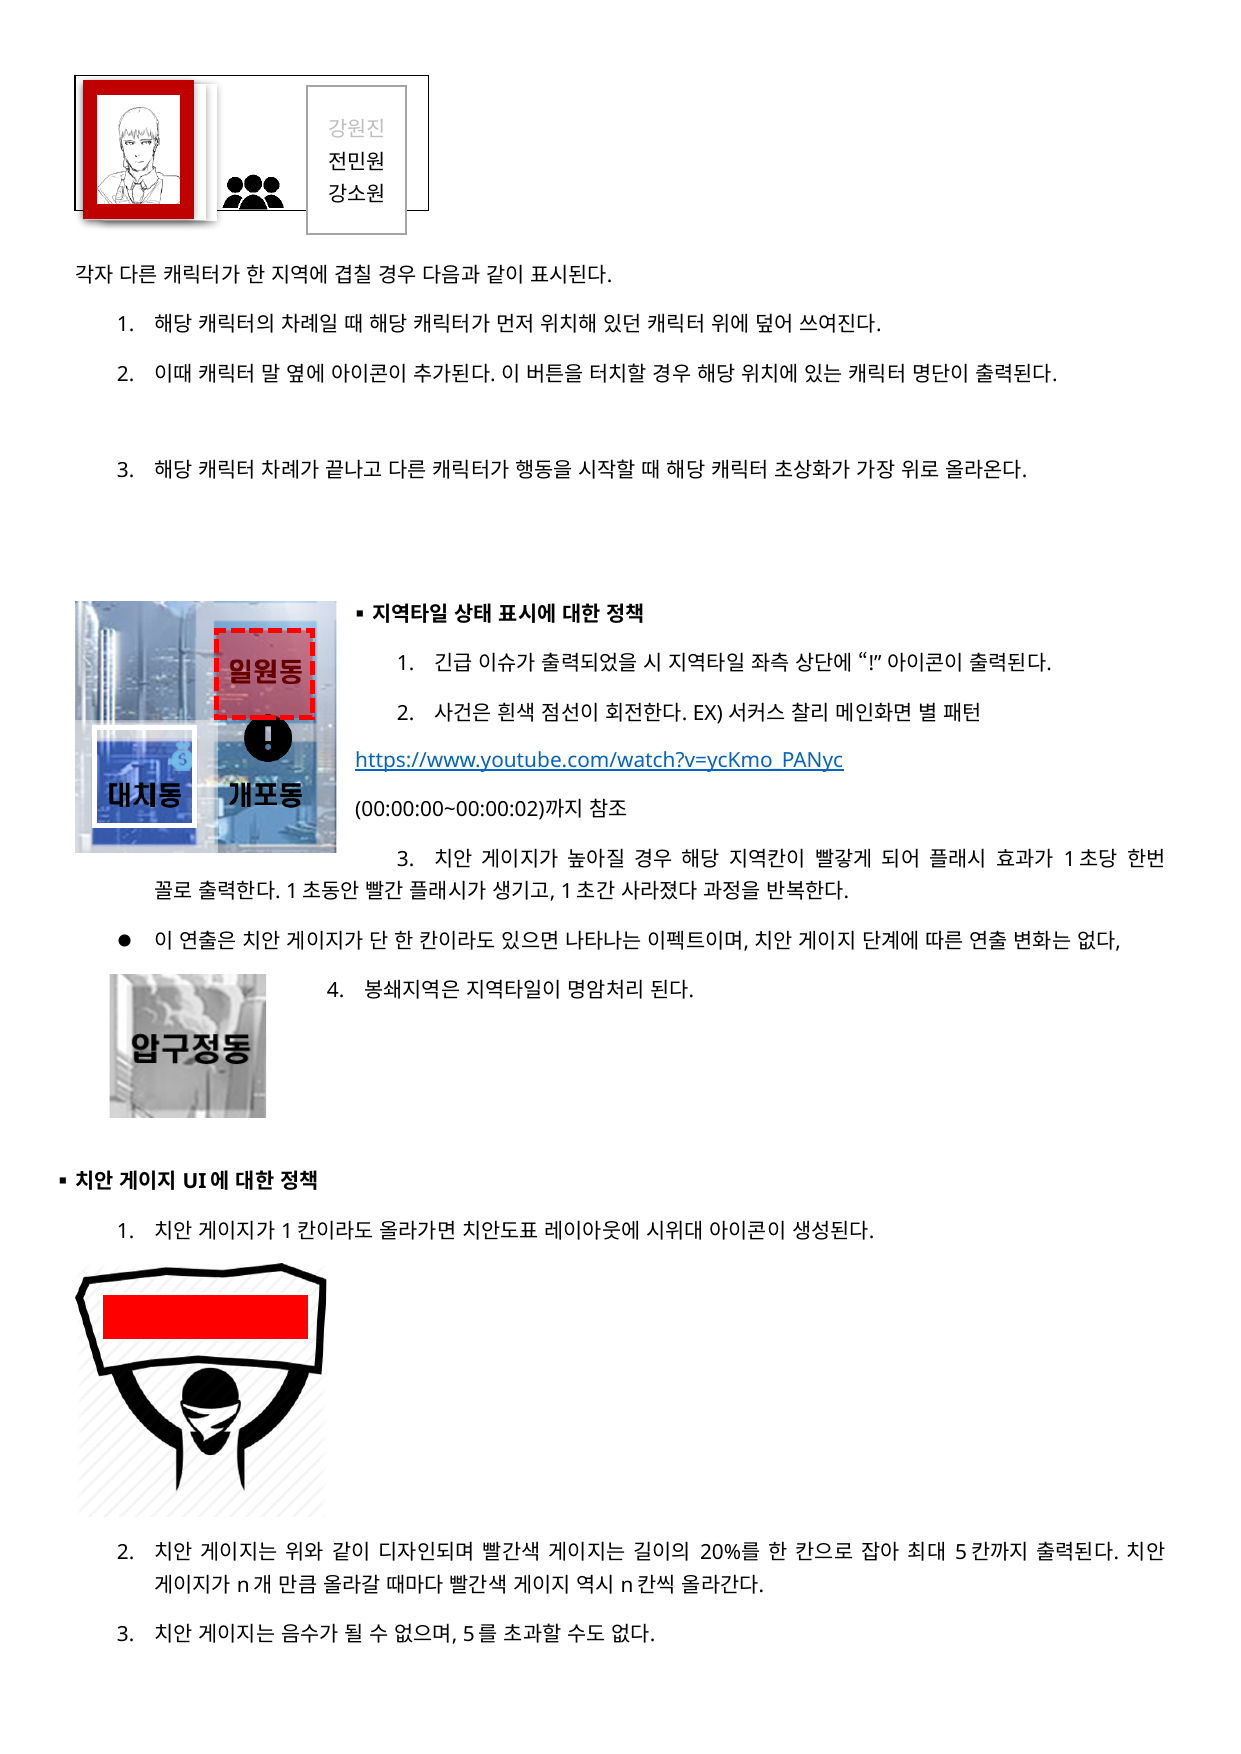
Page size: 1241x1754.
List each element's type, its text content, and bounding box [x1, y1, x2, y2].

list 해당 캐릭터 차례가 끝나고 다른 캐릭터가 행동을 시작할 때 해당 캐릭터 초상화가 가장 위로 올라온다. [117, 453, 1165, 484]
list 해당 캐릭터의 차례일 때 해당 캐릭터가 먼저 위치해 있던 캐릭터 위에 덮어 쓰여진다. [117, 307, 1165, 338]
list 긴급 이슈가 출력되었을 시 지역타일 좌측 상단에 “!” 아이콘이 출력된다. [337, 647, 1165, 677]
picture [222, 173, 285, 210]
table_cell [76, 76, 428, 210]
list 치안 게이지가 높아질 경우 해당 지역칸이 빨갛게 되어 플래시 효과가 1초당 한번 꼴로 출력한다. 1초동안 빨간 플래시가 생기고, 1초간 사라졌다 과정을 반복한다. [117, 842, 1165, 905]
list 이때 캐릭터 말 옆에 아이콘이 추가된다. 이 버튼을 터치할 경우 해당 위치에 있는 캐릭터 명단이 출력된다. [117, 357, 1165, 387]
picture [97, 95, 180, 204]
text (00:00:00~00:00:02)까지 참조 [337, 793, 1165, 823]
text 치안 게이지 UI에 대한 정책 [58, 1165, 1165, 1195]
list 치안 게이지는 음수가 될 수 없으며, 5를 초과할 수도 없다. [117, 1617, 1165, 1648]
text 지역타일 상태 표시에 대한 정책 [58, 597, 1165, 628]
text https://www.youtube.com/watch?v=ycKmo_PANyc [337, 745, 1165, 774]
list 봉쇄지역은 지역타일이 명암처리 된다. [117, 973, 1165, 1004]
picture [75, 601, 337, 853]
text 각자 다른 캐릭터가 한 지역에 겹칠 경우 다음과 같이 표시된다. [75, 258, 1165, 288]
list 이 연출은 치안 게이지가 단 한 칸이라도 있으면 나타나는 이펙트이며, 치안 게이지 단계에 따른 연출 변화는 없다, [117, 924, 1165, 954]
list 사건은 흰색 점선이 회전한다. EX) 서커스 찰리 메인화면 별 패턴 [337, 696, 1165, 726]
picture [75, 1263, 327, 1517]
list 치안 게이지는 위와 같이 디자인되며 빨간색 게이지는 길이의 20%를 한 칸으로 잡아 최대 5칸까지 출력된다. 치안 게이지가 n개 만큼 올라갈 때마다 빨간색 게이지 역시 n칸씩 올라간다. [117, 1535, 1165, 1598]
list 치안 게이지가 1칸이라도 올라가면 치안도표 레이아웃에 시위대 아이콘이 생성된다. [117, 1214, 1165, 1244]
picture [109, 974, 267, 1118]
